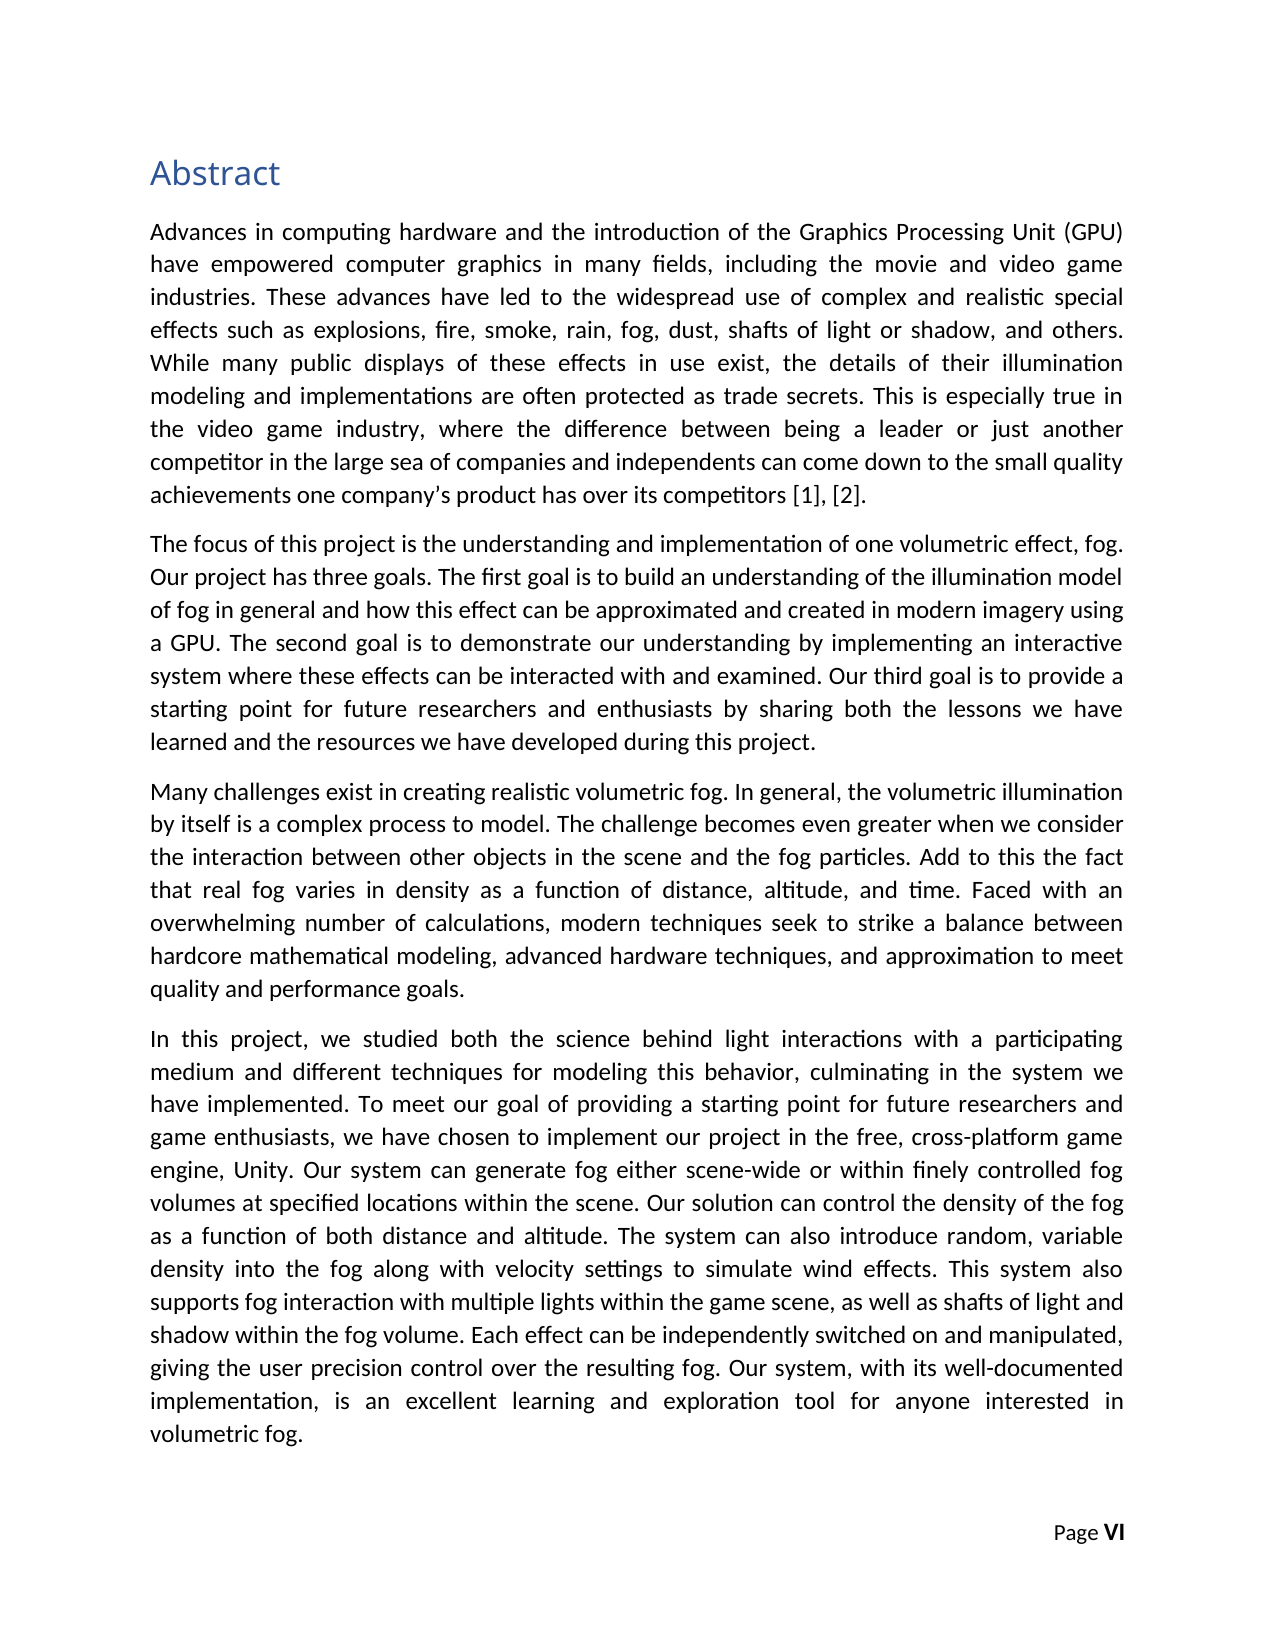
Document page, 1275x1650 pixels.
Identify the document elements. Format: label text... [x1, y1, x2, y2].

text The focus of this project is the understanding and implementation of one volumetric effect, fog. Our project has three goals. The first goal is to build an understanding of the illumination model of fog in general and how this effect can be approximated and created in modern imagery using a GPU. The second goal is to demonstrate our understanding by implementing an interactive system where these effects can be interacted with and examined. Our third goal is to provide a starting point for future researchers and enthusiasts by sharing both the lessons we have learned and the resources we have developed during this project. [150, 528, 1125, 757]
text Many challenges exist in creating realistic volumetric fog. In general, the volumetric illumination by itself is a complex process to model. The challenge becomes even greater when we consider the interaction between other objects in the scene and the fog particles. Add to this the fact that real fog varies in density as a function of distance, altitude, and time. Faced with an overwhelming number of calculations, modern techniques seek to strike a balance between hardcore mathematical modeling, advanced hardware techniques, and approximation to meet quality and performance goals. [150, 776, 1125, 1004]
text Advances in computing hardware and the introduction of the Graphics Processing Unit (GPU) have empowered computer graphics in many fields, including the movie and video game industries. These advances have led to the widespread use of complex and realistic special effects such as explosions, fire, smoke, rain, fog, dust, shafts of light or shadow, and others. While many public displays of these effects in use exist, the details of their illumination modeling and implementations are often protected as trade secrets. This is especially true in the video game industry, where the difference between being a leader or just another competitor in the large sea of companies and independents can come down to the small quality achievements one company’s product has over its competitors [1], [2]. [150, 216, 1125, 509]
text Abstract [150, 150, 1125, 195]
text In this project, we studied both the science behind light interactions with a participating medium and different techniques for modeling this behavior, culminating in the system we have implemented. To meet our goal of providing a starting point for future researchers and game enthusiasts, we have chosen to implement our project in the free, cross-platform game engine, Unity. Our system can generate fog either scene-wide or within finely controlled fog volumes at specified locations within the scene. Our solution can control the density of the fog as a function of both distance and altitude. The system can also introduce random, variable density into the fog along with velocity settings to simulate wind effects. This system also supports fog interaction with multiple lights within the game scene, as well as shafts of light and shadow within the fog volume. Each effect can be independently switched on and manipulated, giving the user precision control over the resulting fog. Our system, with its well-documented implementation, is an excellent learning and exploration tool for anyone interested in volumetric fog. [150, 1023, 1125, 1448]
